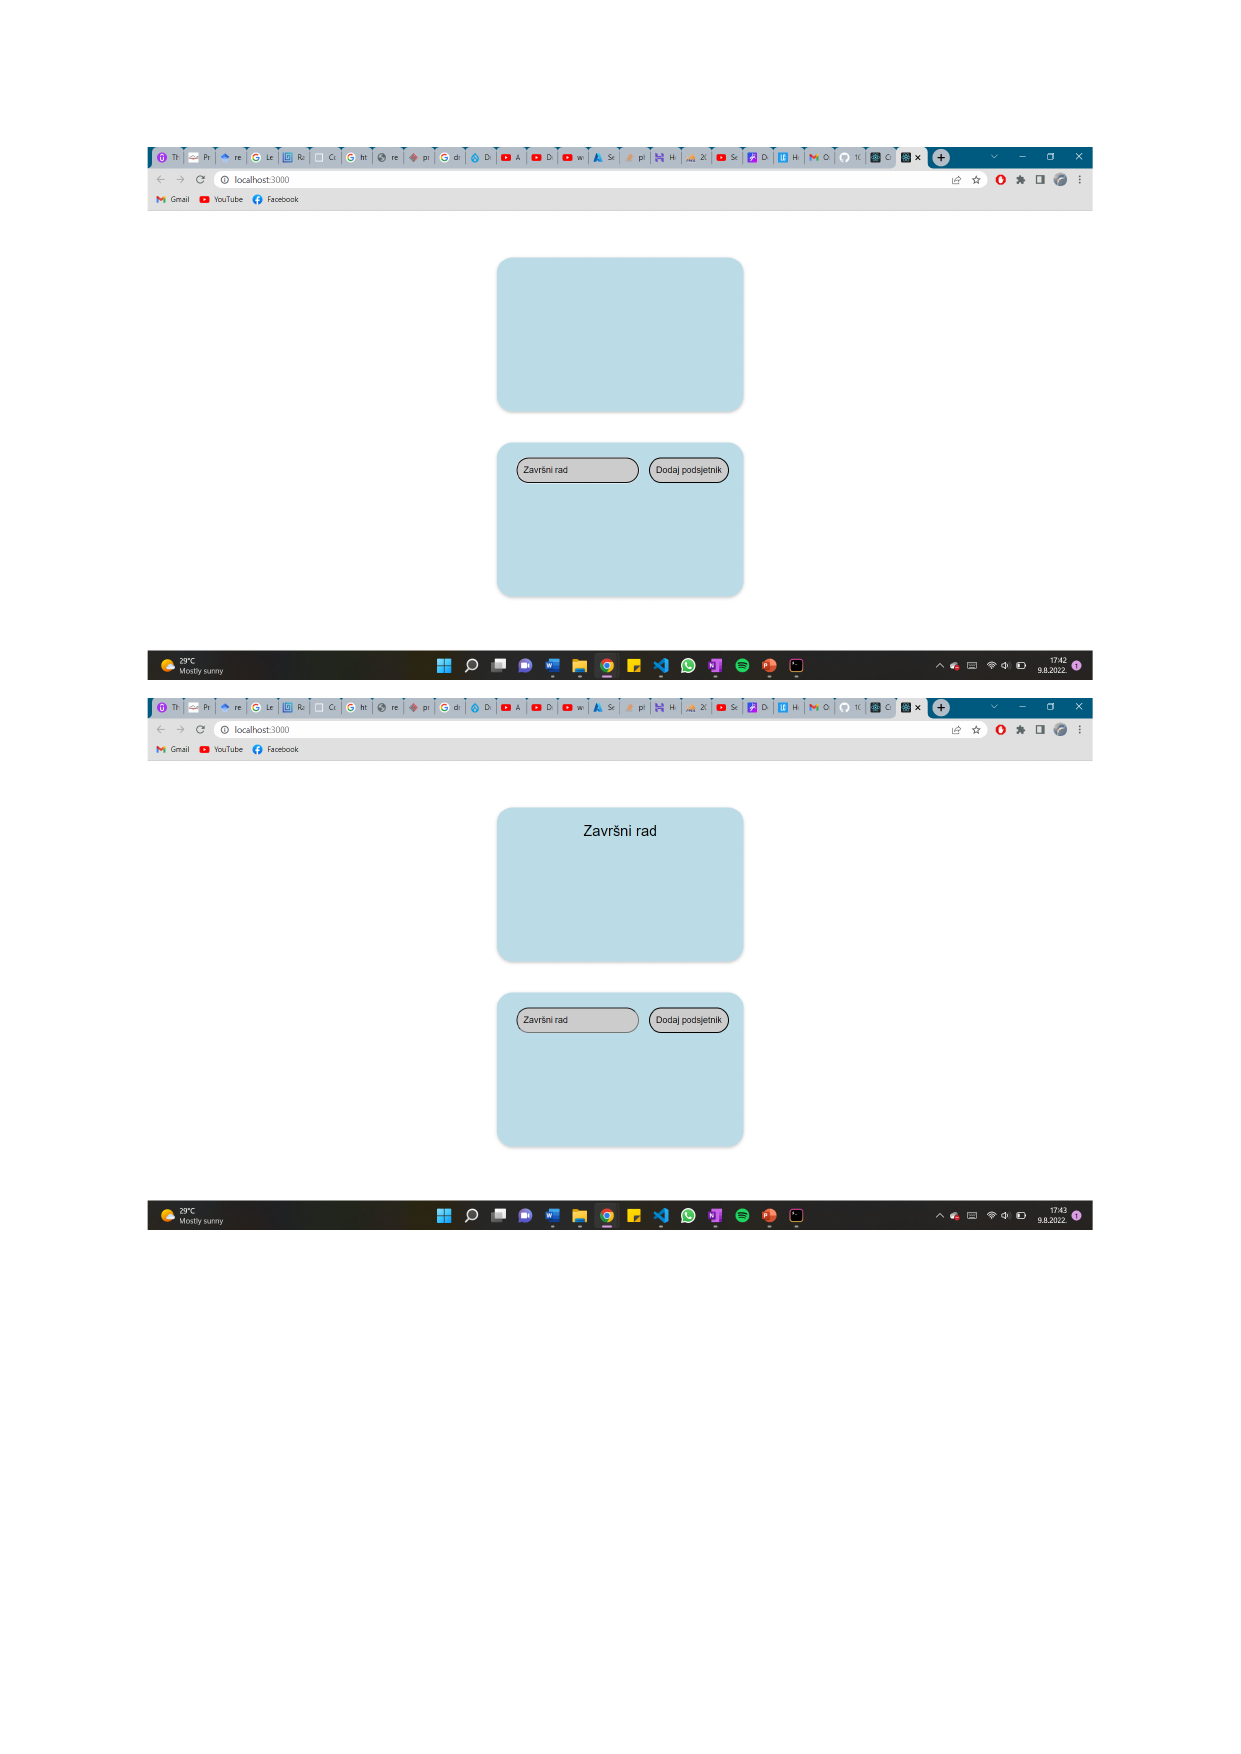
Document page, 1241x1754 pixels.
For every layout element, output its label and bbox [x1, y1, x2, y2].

picture [147, 698, 1093, 1230]
picture [147, 147, 1093, 680]
picture [933, 150, 949, 166]
picture [933, 700, 949, 716]
